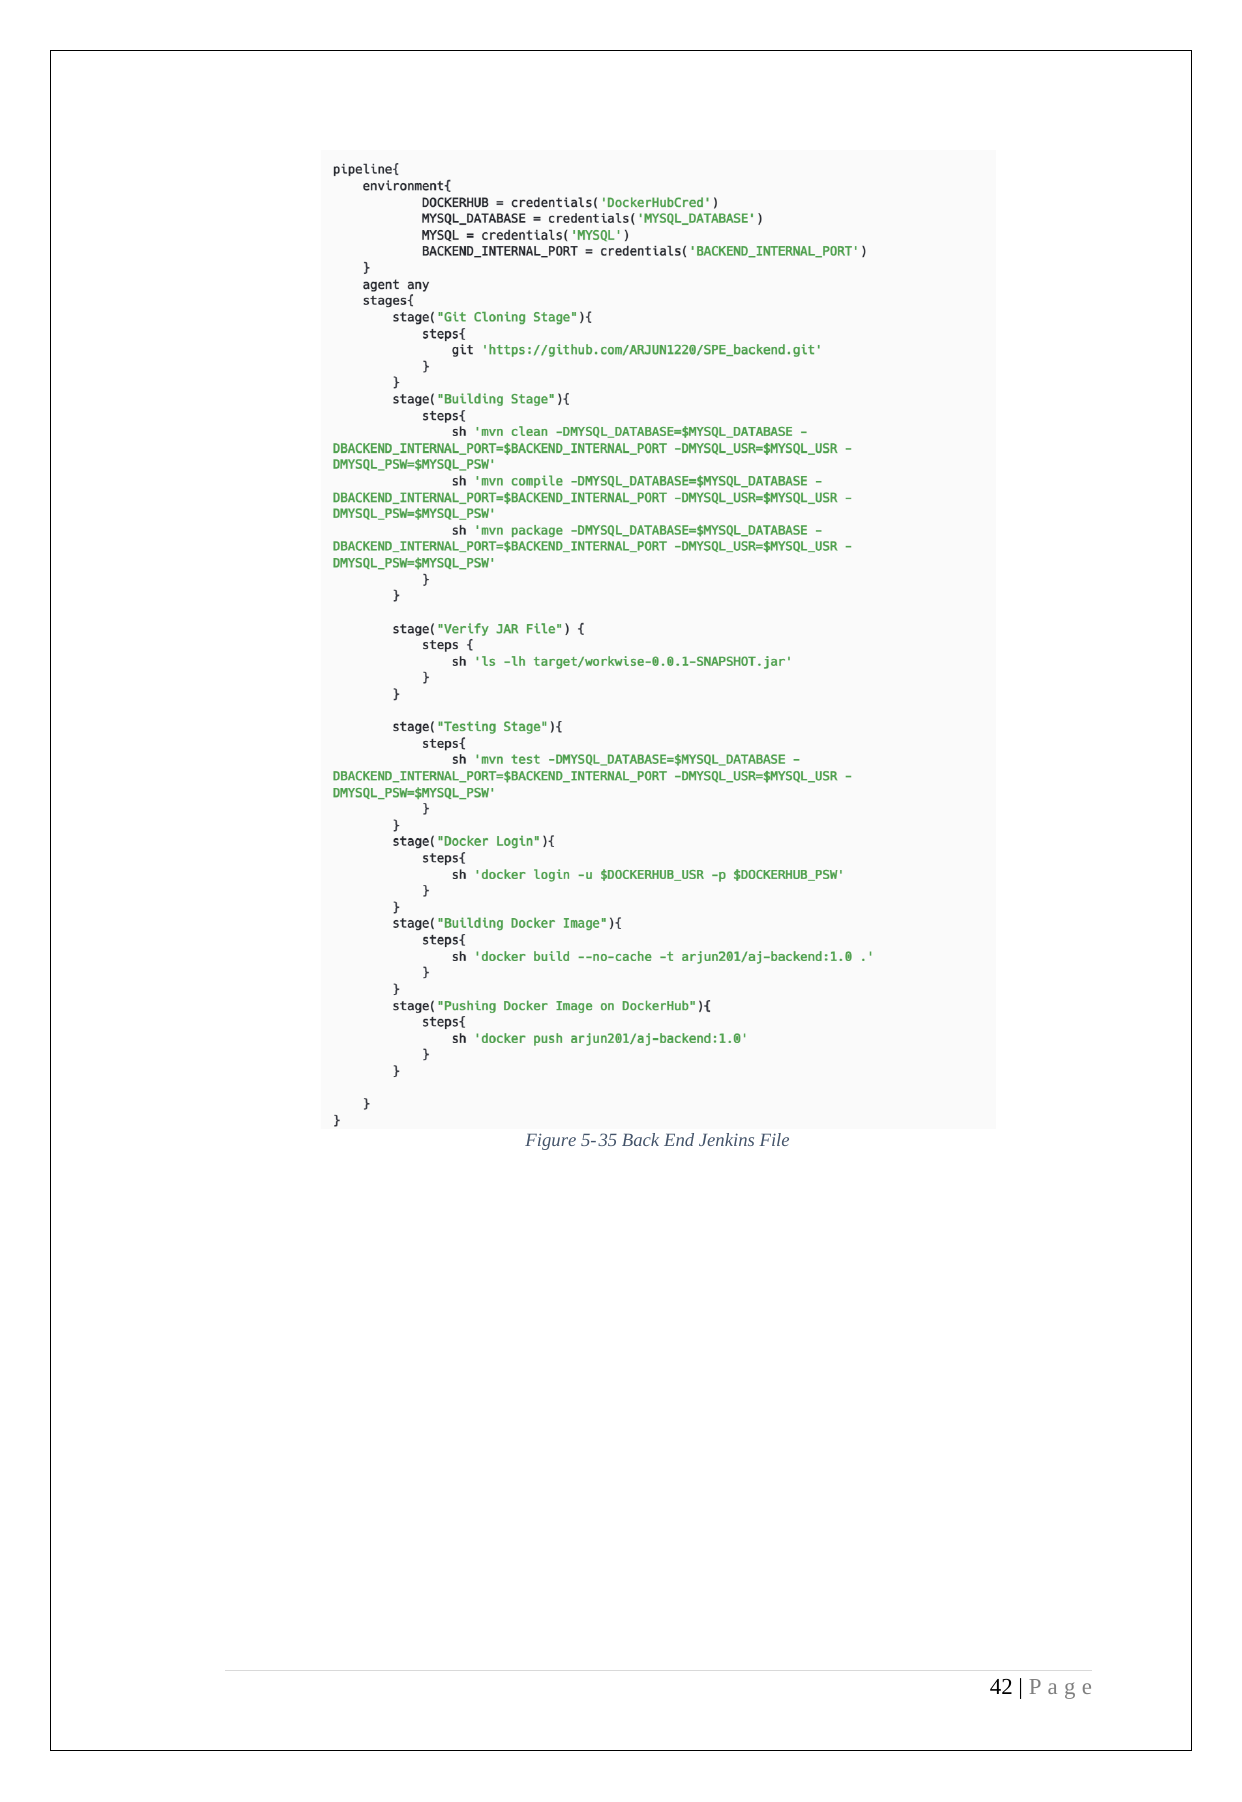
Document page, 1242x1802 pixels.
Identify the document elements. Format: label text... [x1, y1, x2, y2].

picture [320, 150, 996, 1129]
